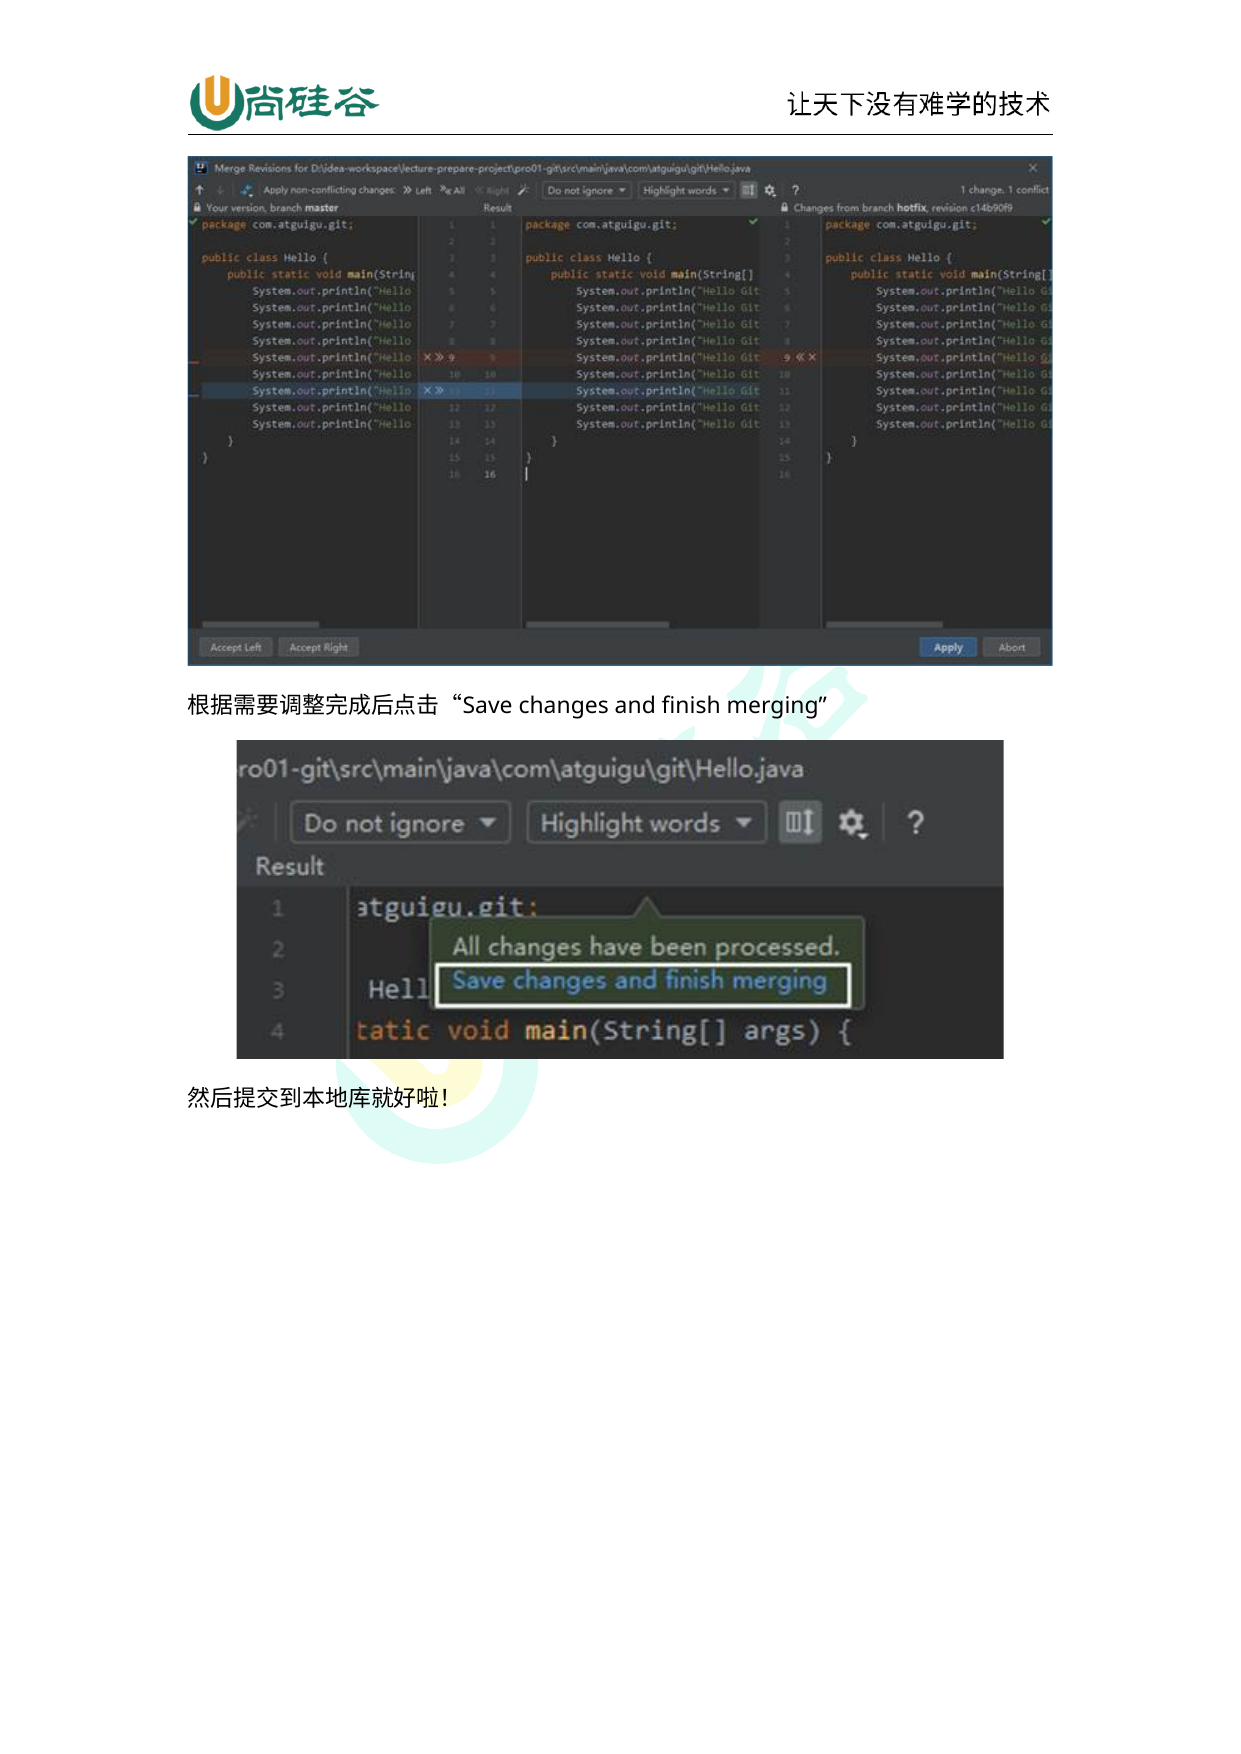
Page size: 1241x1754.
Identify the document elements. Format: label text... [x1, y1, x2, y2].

text 然后提交到本地库就好啦！ [187, 1080, 1053, 1113]
picture [236, 740, 1004, 1059]
picture [187, 156, 1053, 666]
text 根据需要调整完成后点击“Save changes and finish merging” [187, 687, 1053, 720]
picture [187, 73, 1053, 132]
